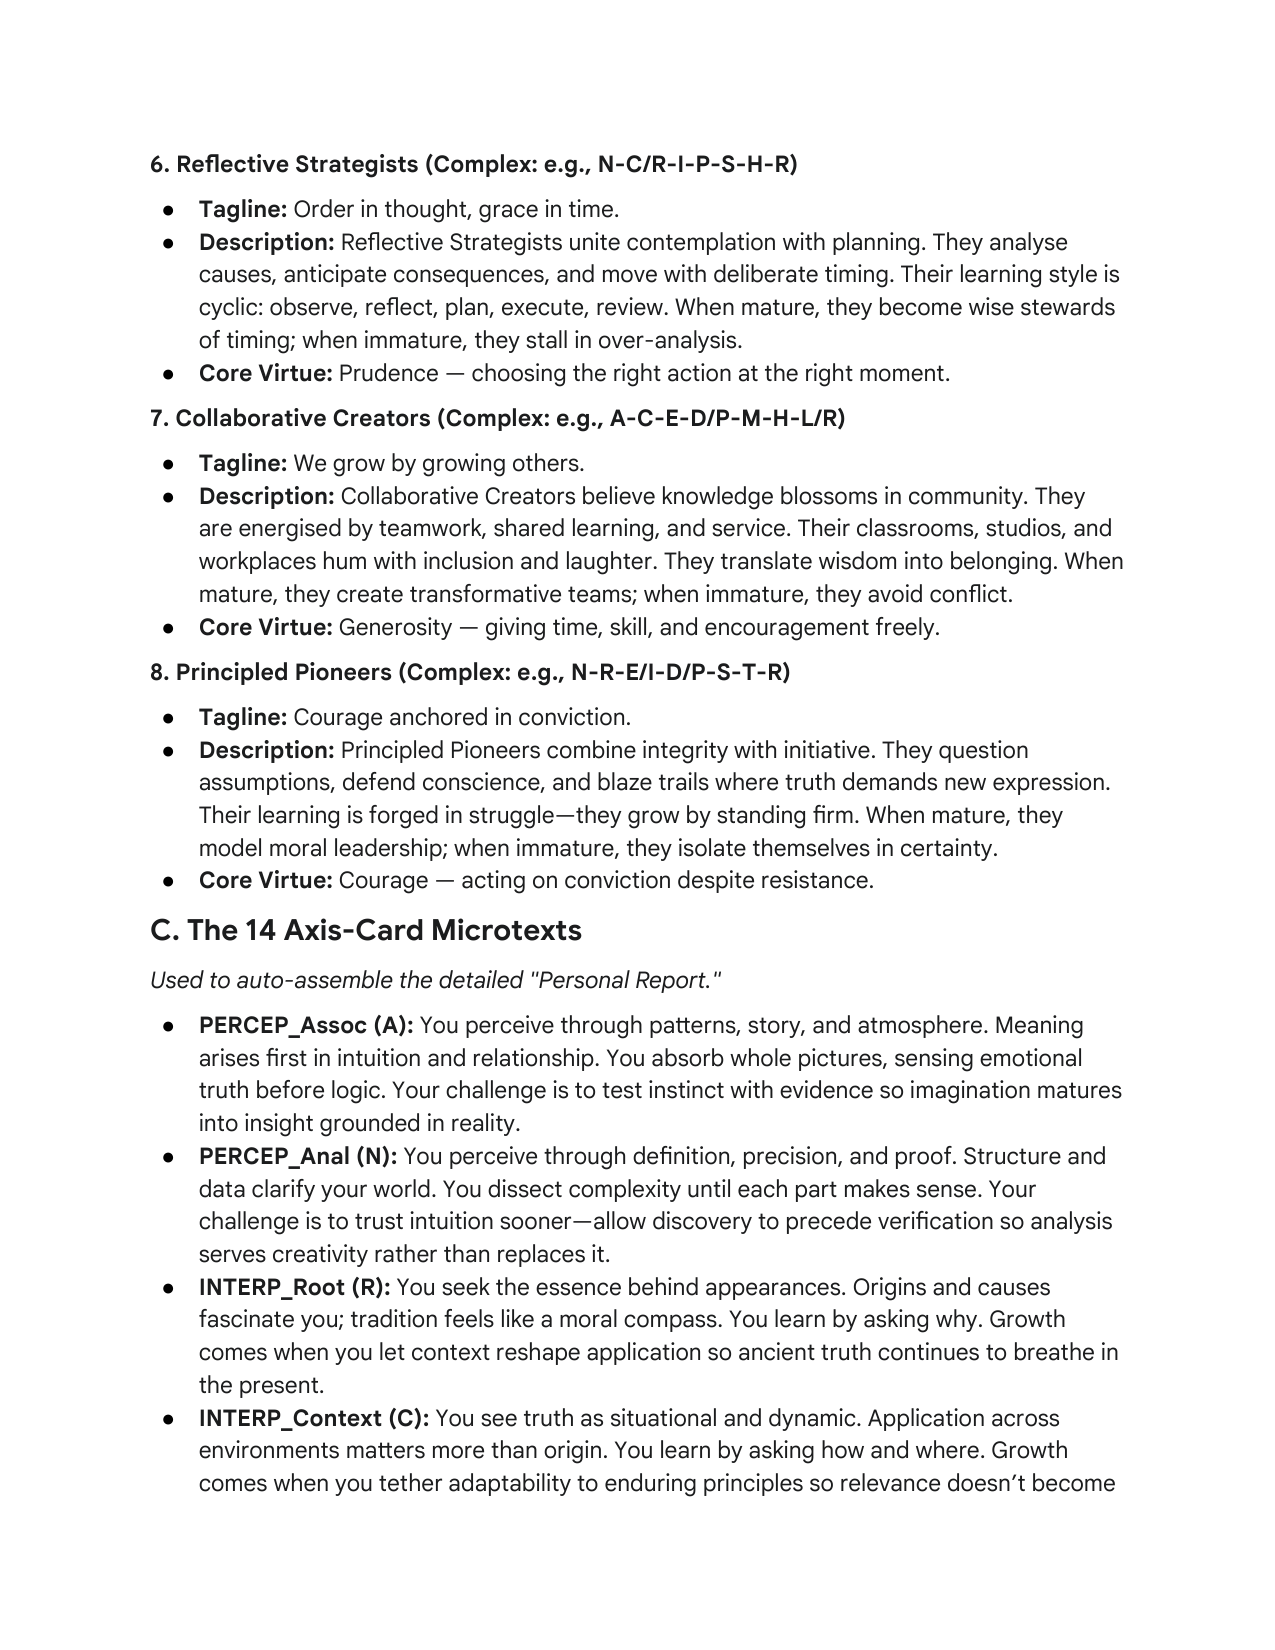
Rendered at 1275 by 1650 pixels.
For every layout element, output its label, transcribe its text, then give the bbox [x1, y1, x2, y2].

text 7. Collaborative Creators (Complex: e.g., A-C-E-D/P-M-H-L/R) [150, 404, 1125, 433]
list Tagline: Courage anchored in conviction. [161, 703, 1125, 732]
list Tagline: We grow by growing others. [161, 449, 1125, 478]
list Description: Collaborative Creators believe knowledge blossoms in community. They are energised by teamwork, shared learning, and service. Their classrooms, studios, and workplaces hum with inclusion and laughter. They translate wisdom into belonging. When mature, they create transformative teams; when immature, they avoid conflict. [161, 482, 1125, 609]
text 6. Reflective Strategists (Complex: e.g., N-C/R-I-P-S-H-R) [150, 150, 1125, 179]
list Core Virtue: Prudence — choosing the right action at the right moment. [161, 359, 1125, 387]
list PERCEP_Assoc (A): You perceive through patterns, story, and atmosphere. Meaning arises first in intuition and relationship. You absorb whole pictures, sensing emotional truth before logic. Your challenge is to test instinct with evidence so imagination matures into insight grounded in reality. [161, 1011, 1125, 1138]
list Tagline: Order in thought, grace in time. [161, 195, 1125, 224]
text Used to auto-assemble the detailed "Personal Report." [150, 966, 1125, 995]
list Core Virtue: Generosity — giving time, skill, and encouragement freely. [161, 613, 1125, 641]
list PERCEP_Anal (N): You perceive through definition, precision, and proof. Structure and data clarify your world. You dissect complexity until each part makes sense. Your challenge is to trust intuition sooner—allow discovery to precede verification so analysis serves creativity rather than replaces it. [161, 1142, 1125, 1269]
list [161, 1404, 1125, 1498]
list Description: Principled Pioneers combine integrity with initiative. They question assumptions, defend conscience, and blaze trails where truth demands new expression. Their learning is forged in struggle—they grow by standing firm. When mature, they model moral leadership; when immature, they isolate themselves in certainty. [161, 736, 1125, 863]
subtitle C. The 14 Axis-Card Microtexts [150, 912, 1125, 948]
list Description: Reflective Strategists unite contemplation with planning. They analyse causes, anticipate consequences, and move with deliberate timing. Their learning style is cyclic: observe, reflect, plan, execute, review. When mature, they become wise stewards of timing; when immature, they stall in over-analysis. [161, 228, 1125, 355]
list INTERP_Root (R): You seek the essence behind appearances. Origins and causes fascinate you; tradition feels like a moral compass. You learn by asking why. Growth comes when you let context reshape application so ancient truth continues to breathe in the present. [161, 1273, 1125, 1400]
text 8. Principled Pioneers (Complex: e.g., N-R-E/I-D/P-S-T-R) [150, 658, 1125, 687]
list Core Virtue: Courage — acting on conviction despite resistance. [161, 867, 1125, 895]
